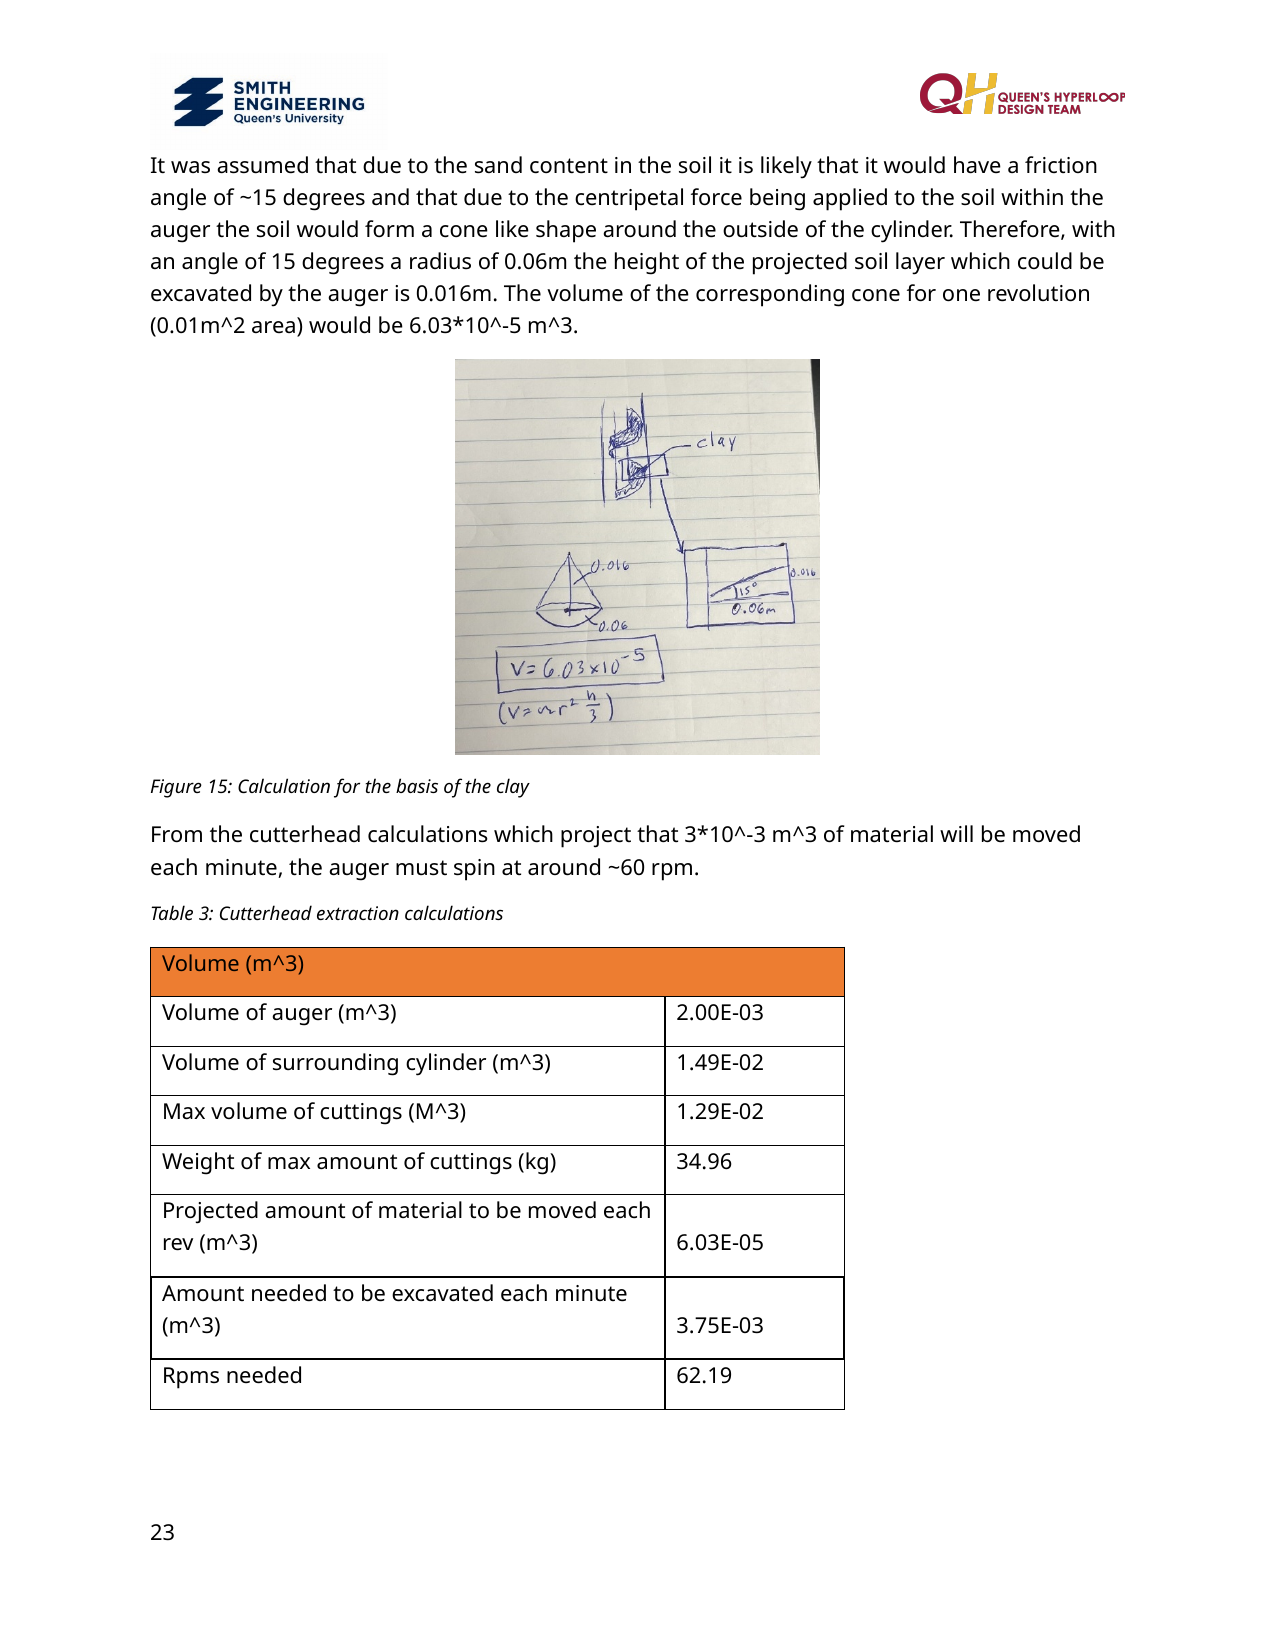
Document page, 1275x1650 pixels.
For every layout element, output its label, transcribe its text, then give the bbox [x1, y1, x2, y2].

table_cell 2.00E-03 [666, 997, 844, 1046]
table_cell 1.29E-02 [666, 1096, 844, 1144]
table_cell Rpms needed [151, 1360, 664, 1409]
table_cell Weight of max amount of cuttings (kg) [151, 1146, 664, 1194]
table_cell 6.03E-05 [666, 1195, 844, 1276]
text From the cutterhead calculations which project that 3*10^-3 m^3 of material will be moved each minute, the auger must spin at around ~60 rpm. [150, 819, 1125, 881]
table_cell 62.19 [666, 1360, 844, 1409]
picture [150, 53, 388, 150]
table_cell Projected amount of material to be moved each rev (m^3) [151, 1195, 664, 1276]
table_header Volume (m^3) [151, 948, 844, 996]
table_cell Volume of surrounding cylinder (m^3) [151, 1047, 664, 1095]
table_cell 34.96 [666, 1146, 844, 1194]
table_cell Max volume of cuttings (M^3) [151, 1096, 664, 1144]
picture [455, 359, 820, 755]
table_cell Amount needed to be excavated each minute (m^3) [152, 1278, 664, 1358]
table_cell 1.49E-02 [666, 1047, 844, 1095]
picture [920, 73, 1125, 114]
text It was assumed that due to the sand content in the soil it is likely that it would have a friction angle of ~15 degrees and that due to the centripetal force being applied to the soil within the auger the soil would form a cone like shape around the outside of the cylinder. Therefore, with an angle of 15 degrees a radius of 0.06m the height of the projected soil layer which could be excavated by the auger is 0.016m. The volume of the corresponding cone for one revolution (0.01m^2 area) would be 6.03*10^-5 m^3. [150, 150, 1125, 340]
table_cell 3.75E-03 [666, 1278, 843, 1358]
table_cell Volume of auger (m^3) [151, 997, 664, 1046]
